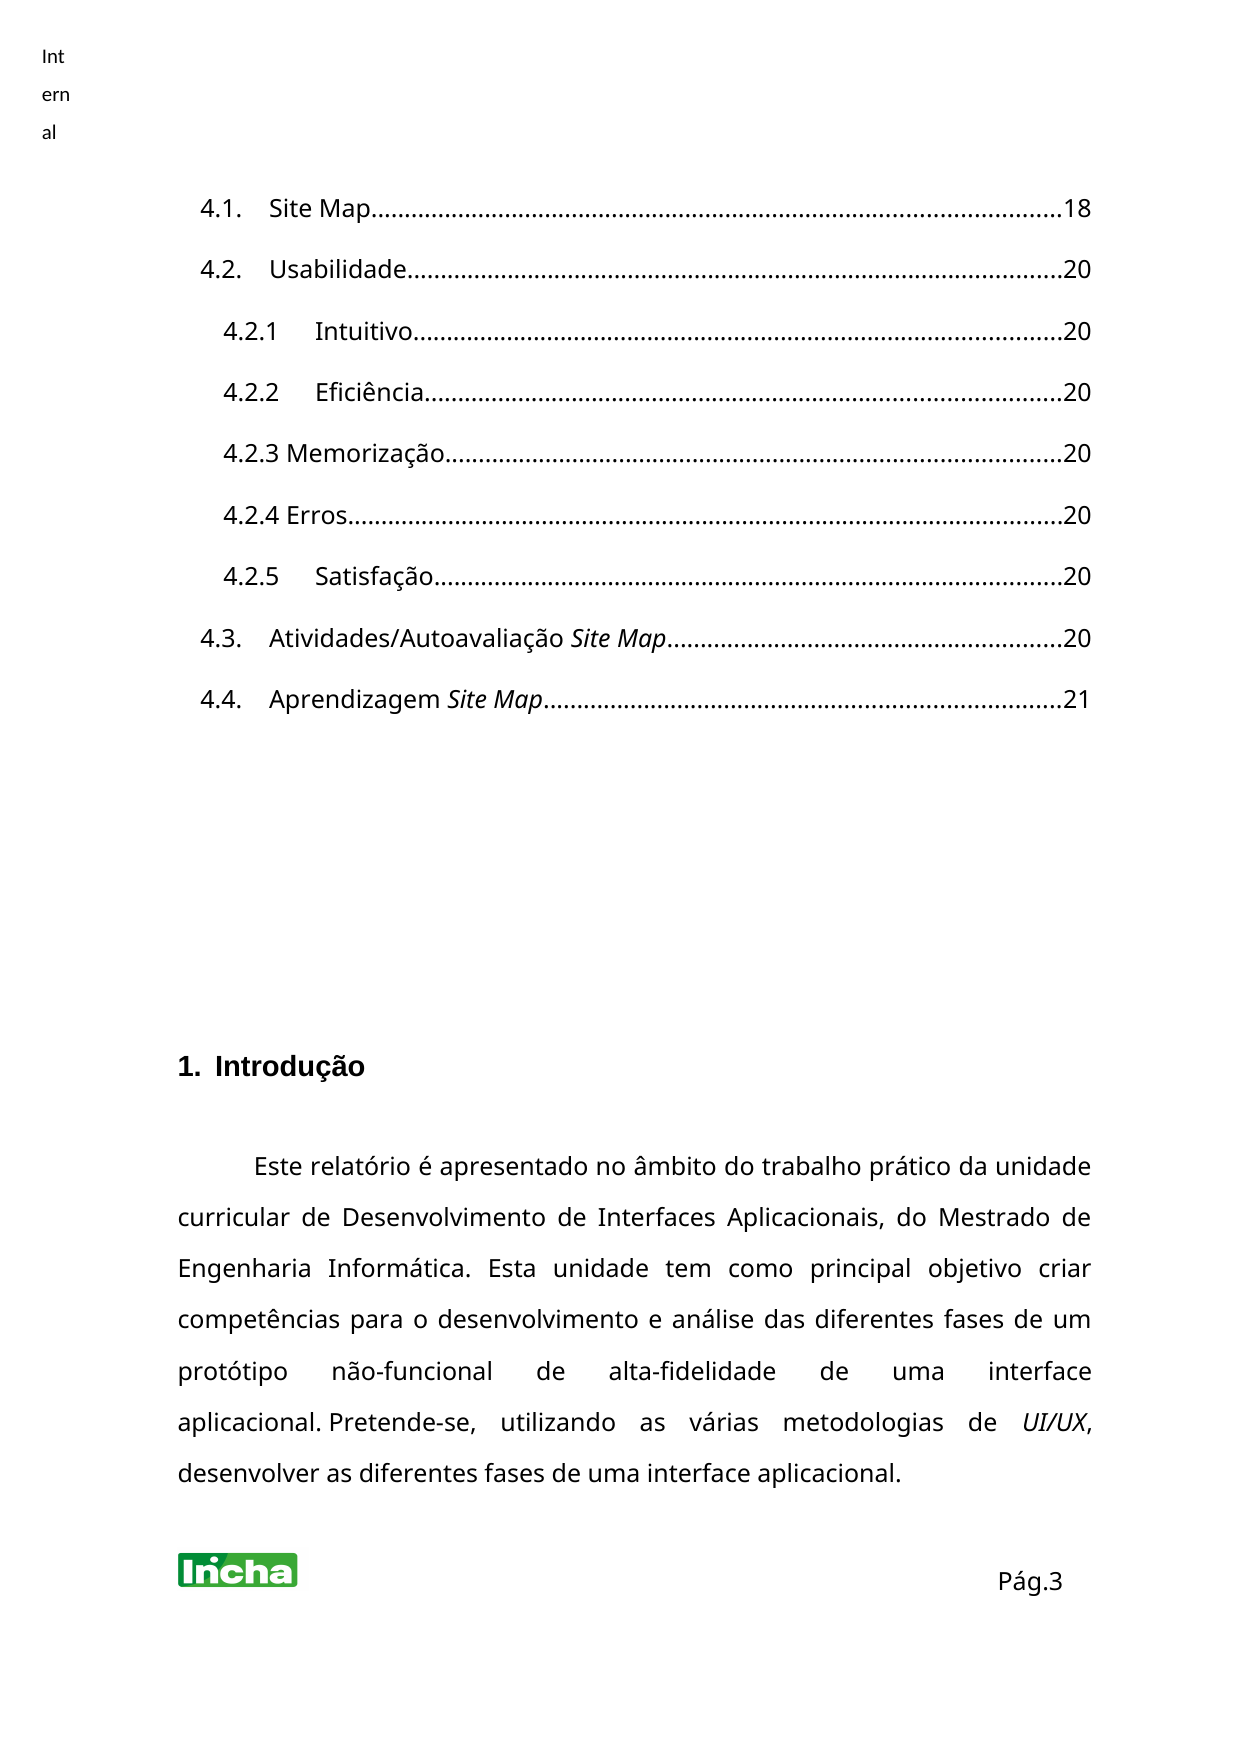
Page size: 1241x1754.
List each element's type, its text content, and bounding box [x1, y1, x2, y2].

picture [177, 1547, 309, 1591]
subtitle Introdução [177, 1049, 1092, 1082]
text Este relatório é apresentado no âmbito do trabalho prático da unidade curricular de Desenvolvimento de Interfaces Aplicacionais, do Mestrado de Engenharia Informática. Esta unidade tem como principal objetivo criar competências para o desenvolvimento e análise das diferentes fases de um protótipo não-funcional de alta-fidelidade de uma interface aplicacional. Pretende-se, utilizando as várias metodologias de UI/UX, desenvolver as diferentes fases de uma interface aplicacional. [177, 1149, 1092, 1489]
